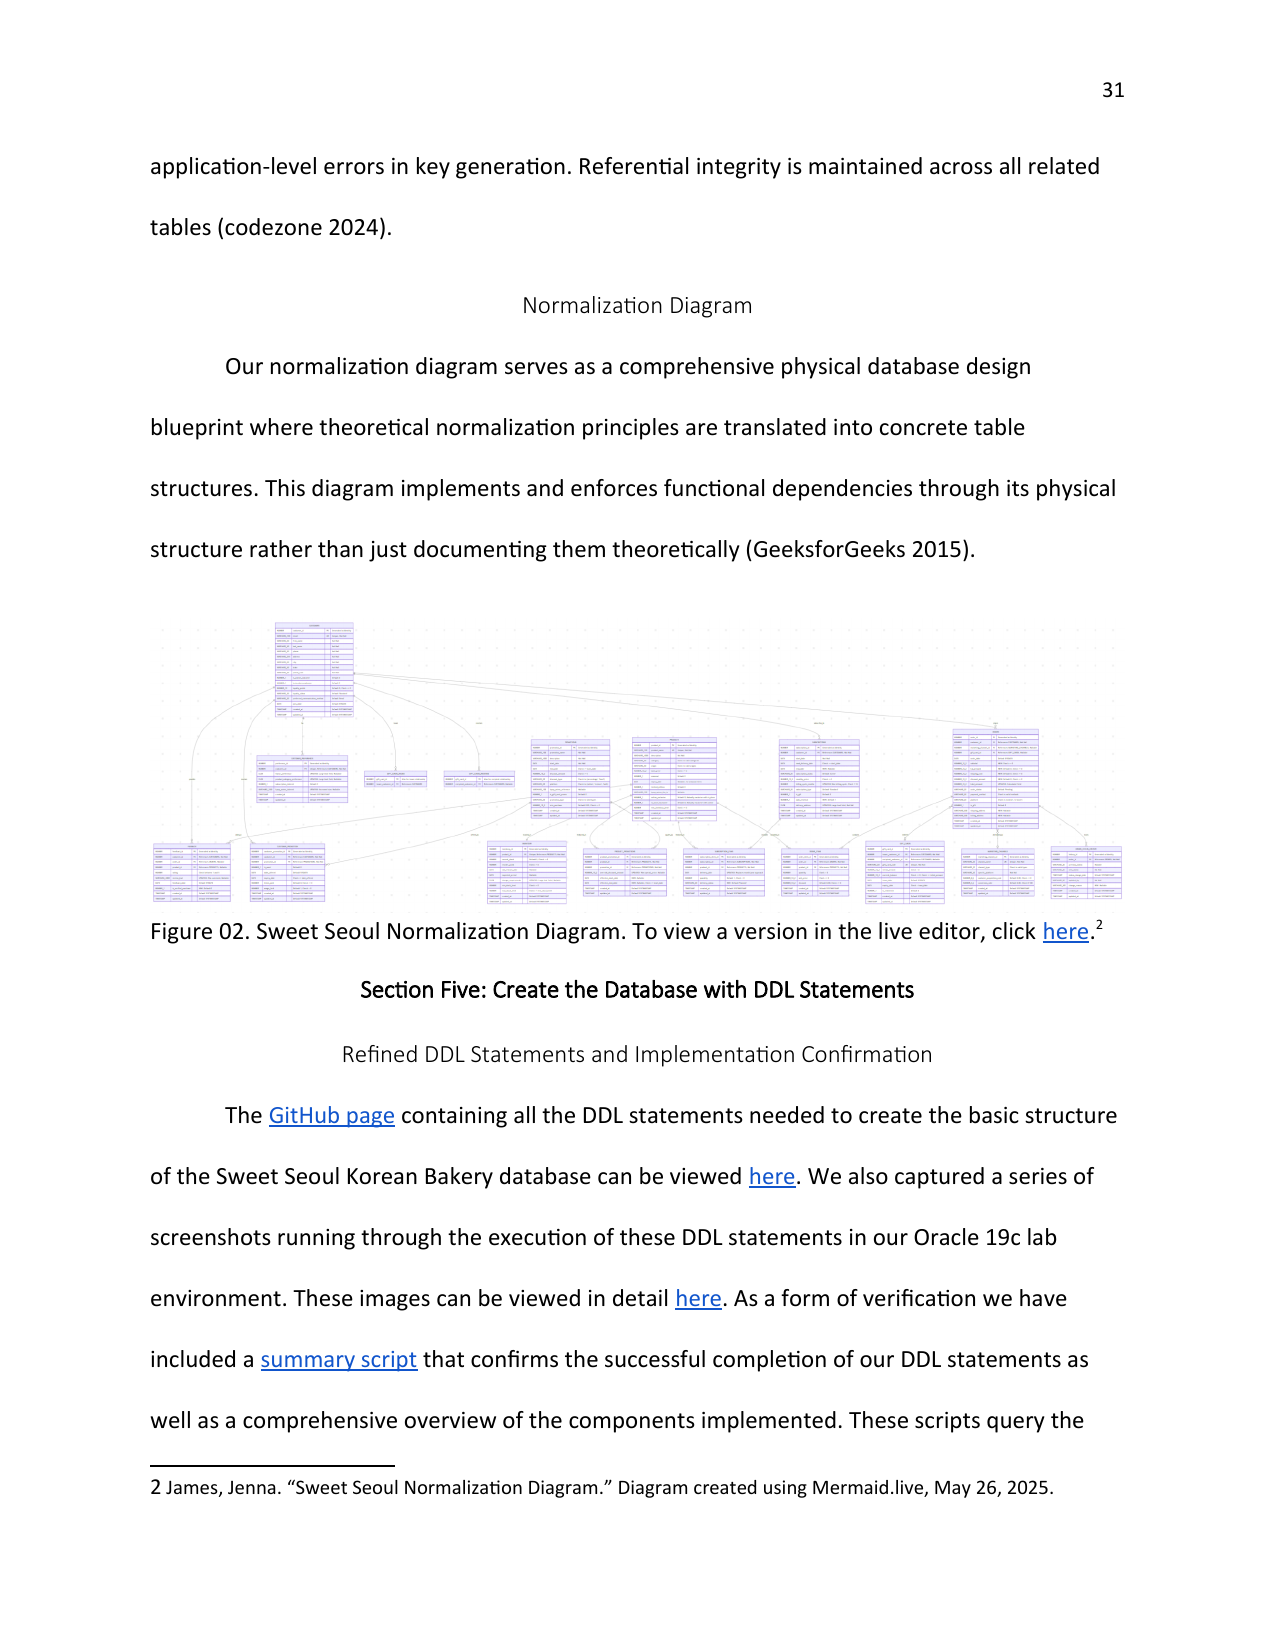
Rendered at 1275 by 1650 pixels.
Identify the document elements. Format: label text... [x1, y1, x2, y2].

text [150, 150, 1125, 242]
subtitle Section Five: Create the Database with DDL Statements [150, 973, 1125, 1003]
text Our normalization diagram serves as a comprehensive physical database design blueprint where theoretical normalization principles are translated into concrete table structures. This diagram implements and enforces functional dependencies through its physical structure rather than just documenting them theoretically (GeeksforGeeks 2015). [150, 350, 1125, 563]
subtitle Figure 02. Sweet Seoul Normalization Diagram. To view a version in the live editor, click here. [150, 913, 1125, 946]
subtitle Refined DDL Statements and Implementation Confirmation [150, 1038, 1125, 1069]
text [150, 1099, 1125, 1435]
picture [150, 618, 1125, 913]
subtitle Normalization Diagram [150, 289, 1125, 319]
